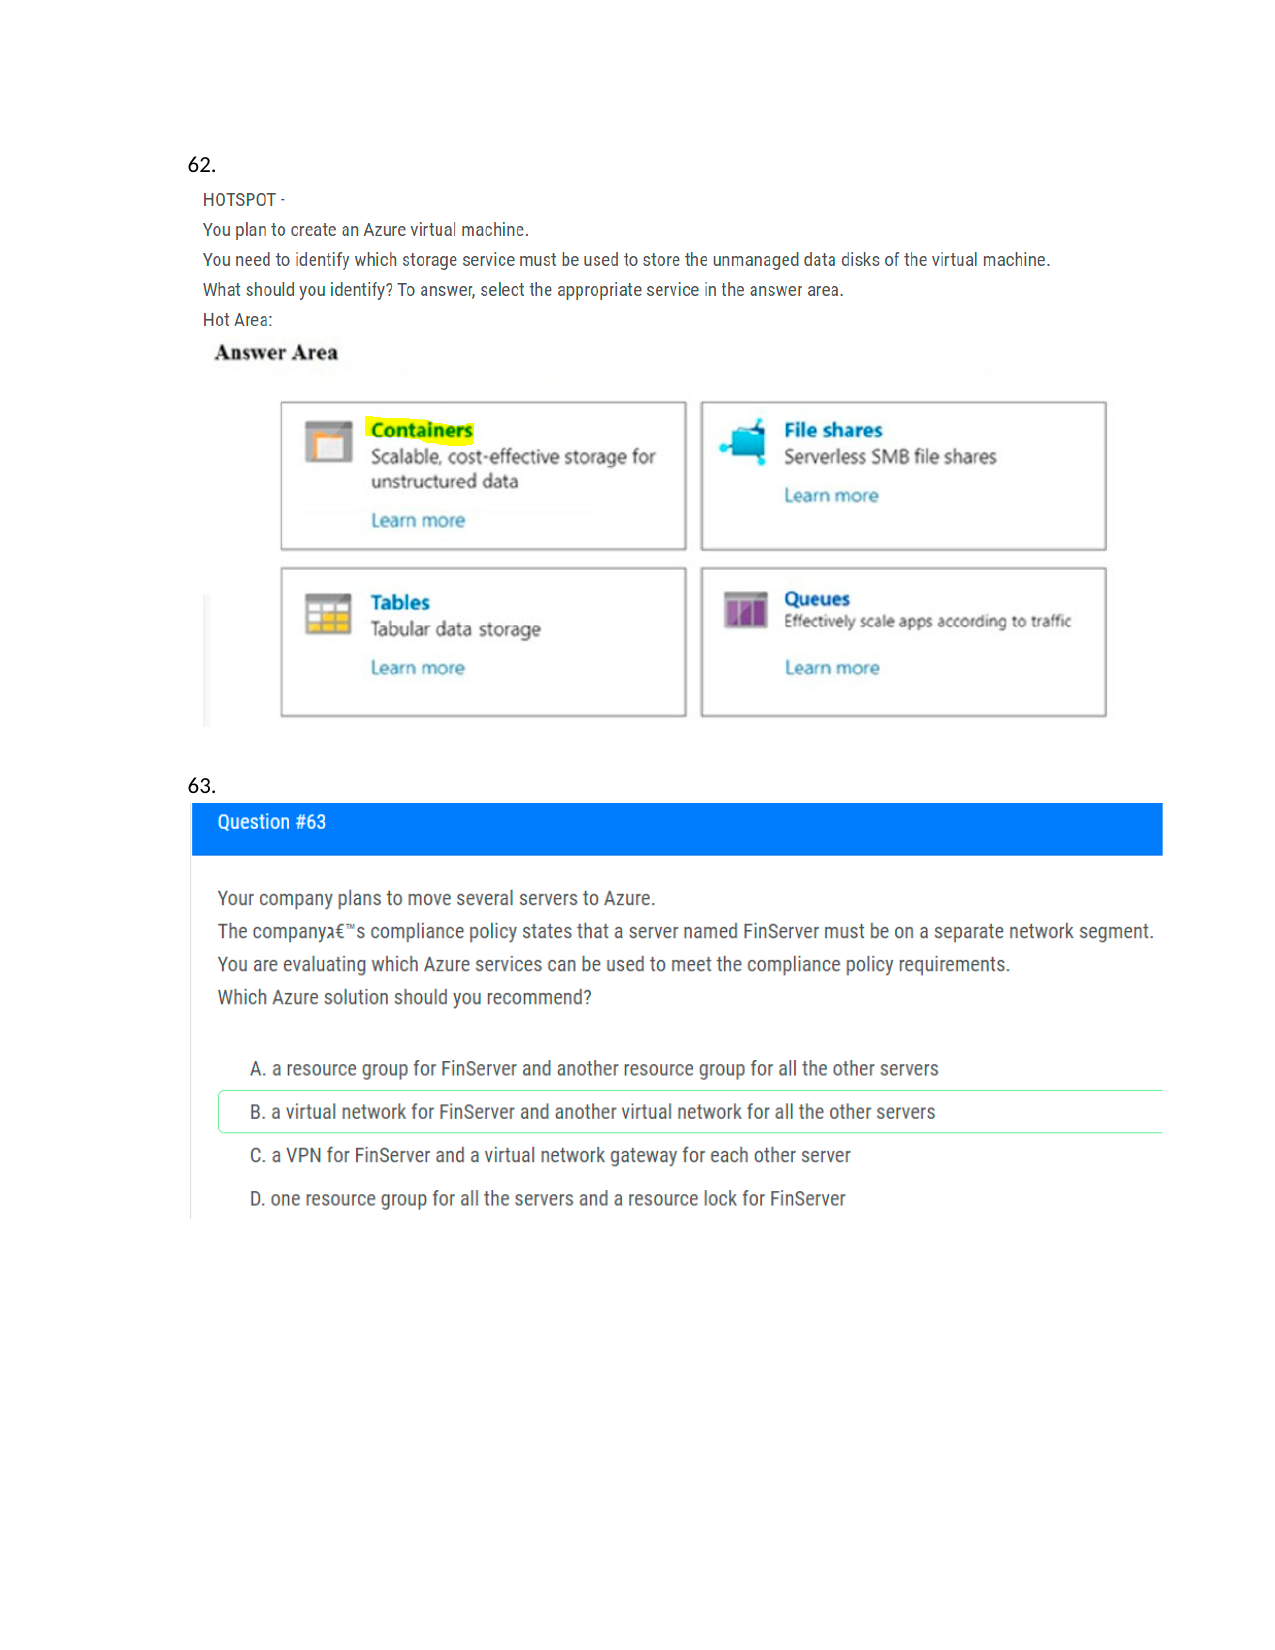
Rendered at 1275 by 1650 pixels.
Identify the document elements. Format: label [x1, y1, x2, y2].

picture [187, 182, 1163, 736]
picture [187, 803, 1163, 1219]
